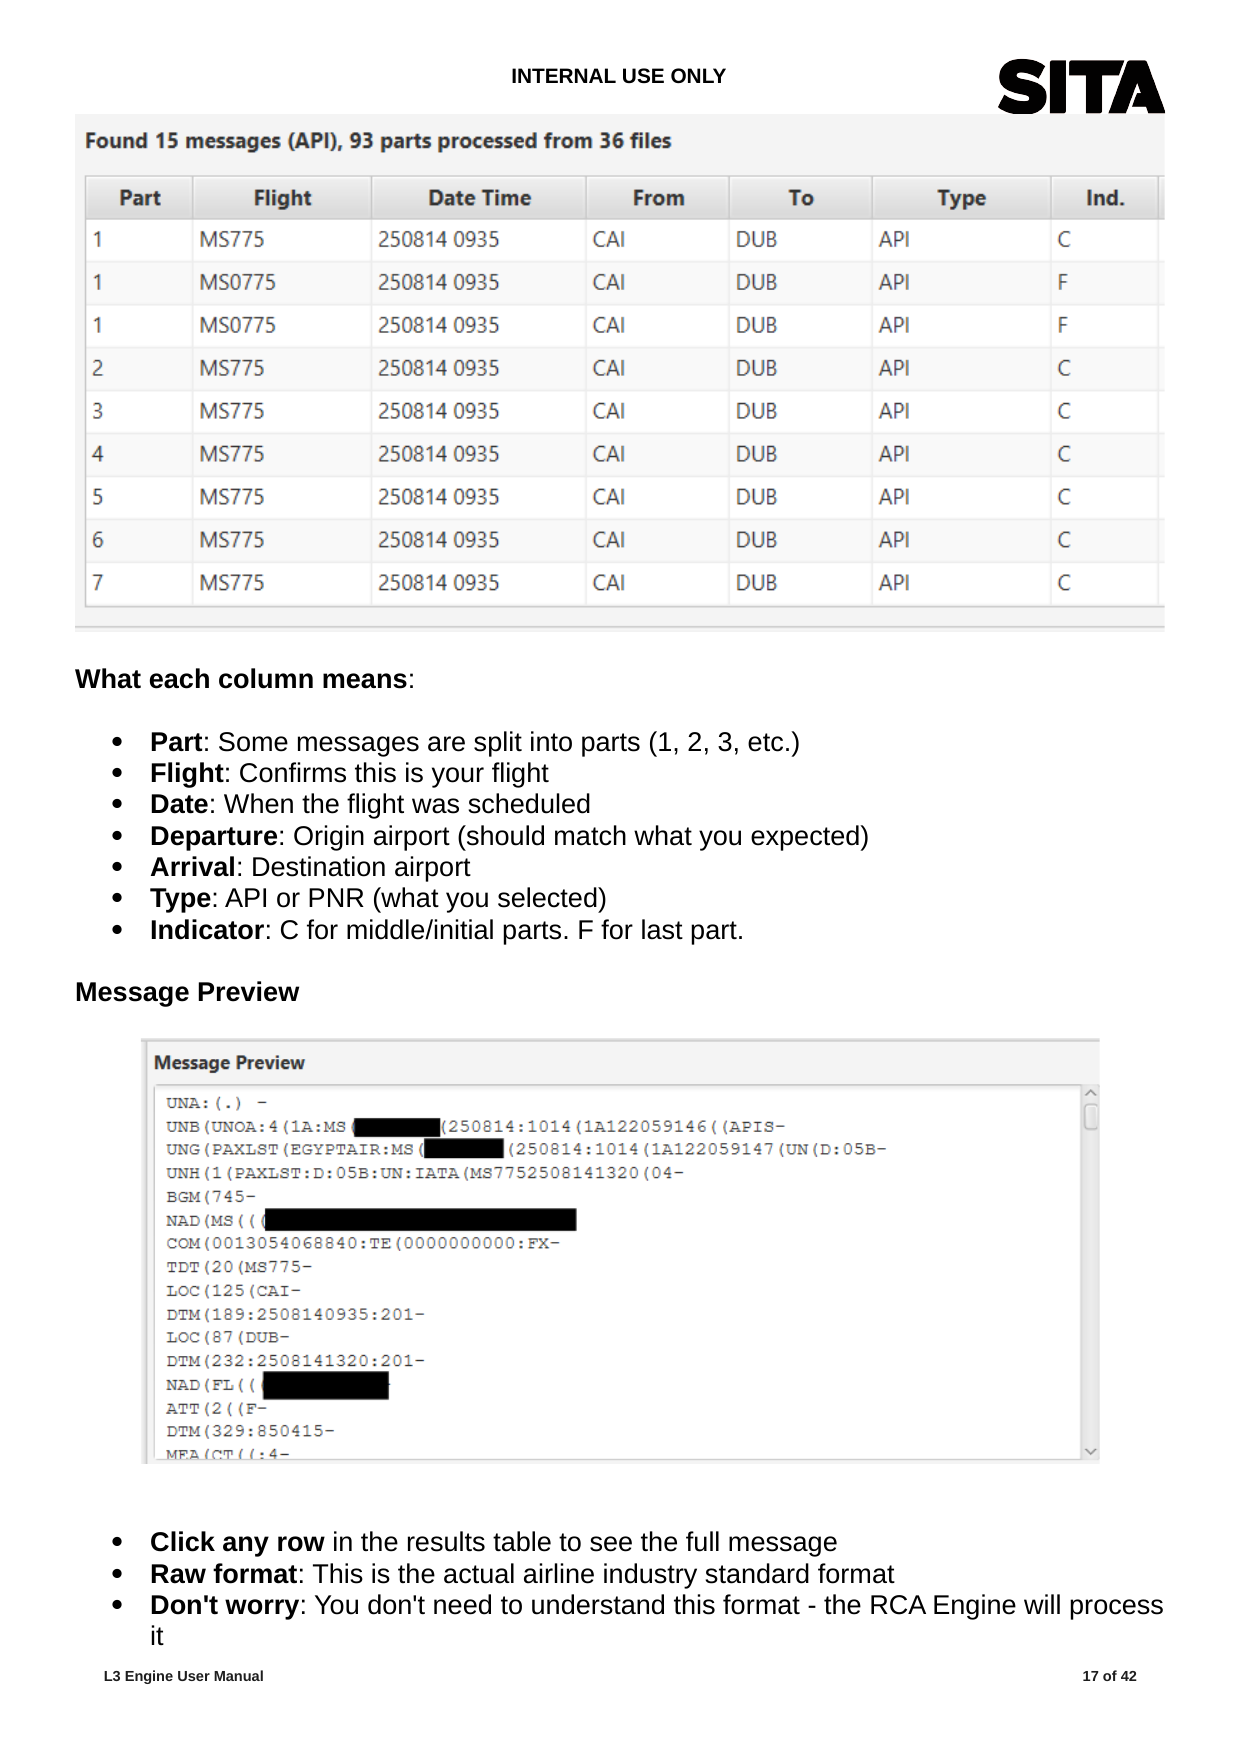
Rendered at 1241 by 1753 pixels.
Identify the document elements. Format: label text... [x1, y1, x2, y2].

title What each column means: [75, 663, 1165, 694]
title Arrival: Destination airport [112, 851, 1165, 882]
title Part: Some messages are split into parts (1, 2, 3, etc.) [112, 726, 1165, 757]
title Date: When the flight was scheduled [112, 788, 1165, 819]
title Don't worry: You don't need to understand this format - the RCA Engine will process it [112, 1589, 1165, 1652]
title Departure: Origin airport (should match what you expected) [112, 819, 1165, 851]
picture [75, 114, 1165, 632]
title Raw format: This is the actual airline industry standard format [112, 1558, 1165, 1589]
title Message Preview [75, 976, 1165, 1007]
title Type: API or PNR (what you selected) [112, 882, 1165, 914]
picture [140, 1038, 1100, 1464]
title Indicator: C for middle/initial parts. F for last part. [112, 914, 1165, 945]
title Click any row in the results table to see the full message [112, 1526, 1165, 1558]
title Flight: Confirms this is your flight [112, 757, 1165, 788]
